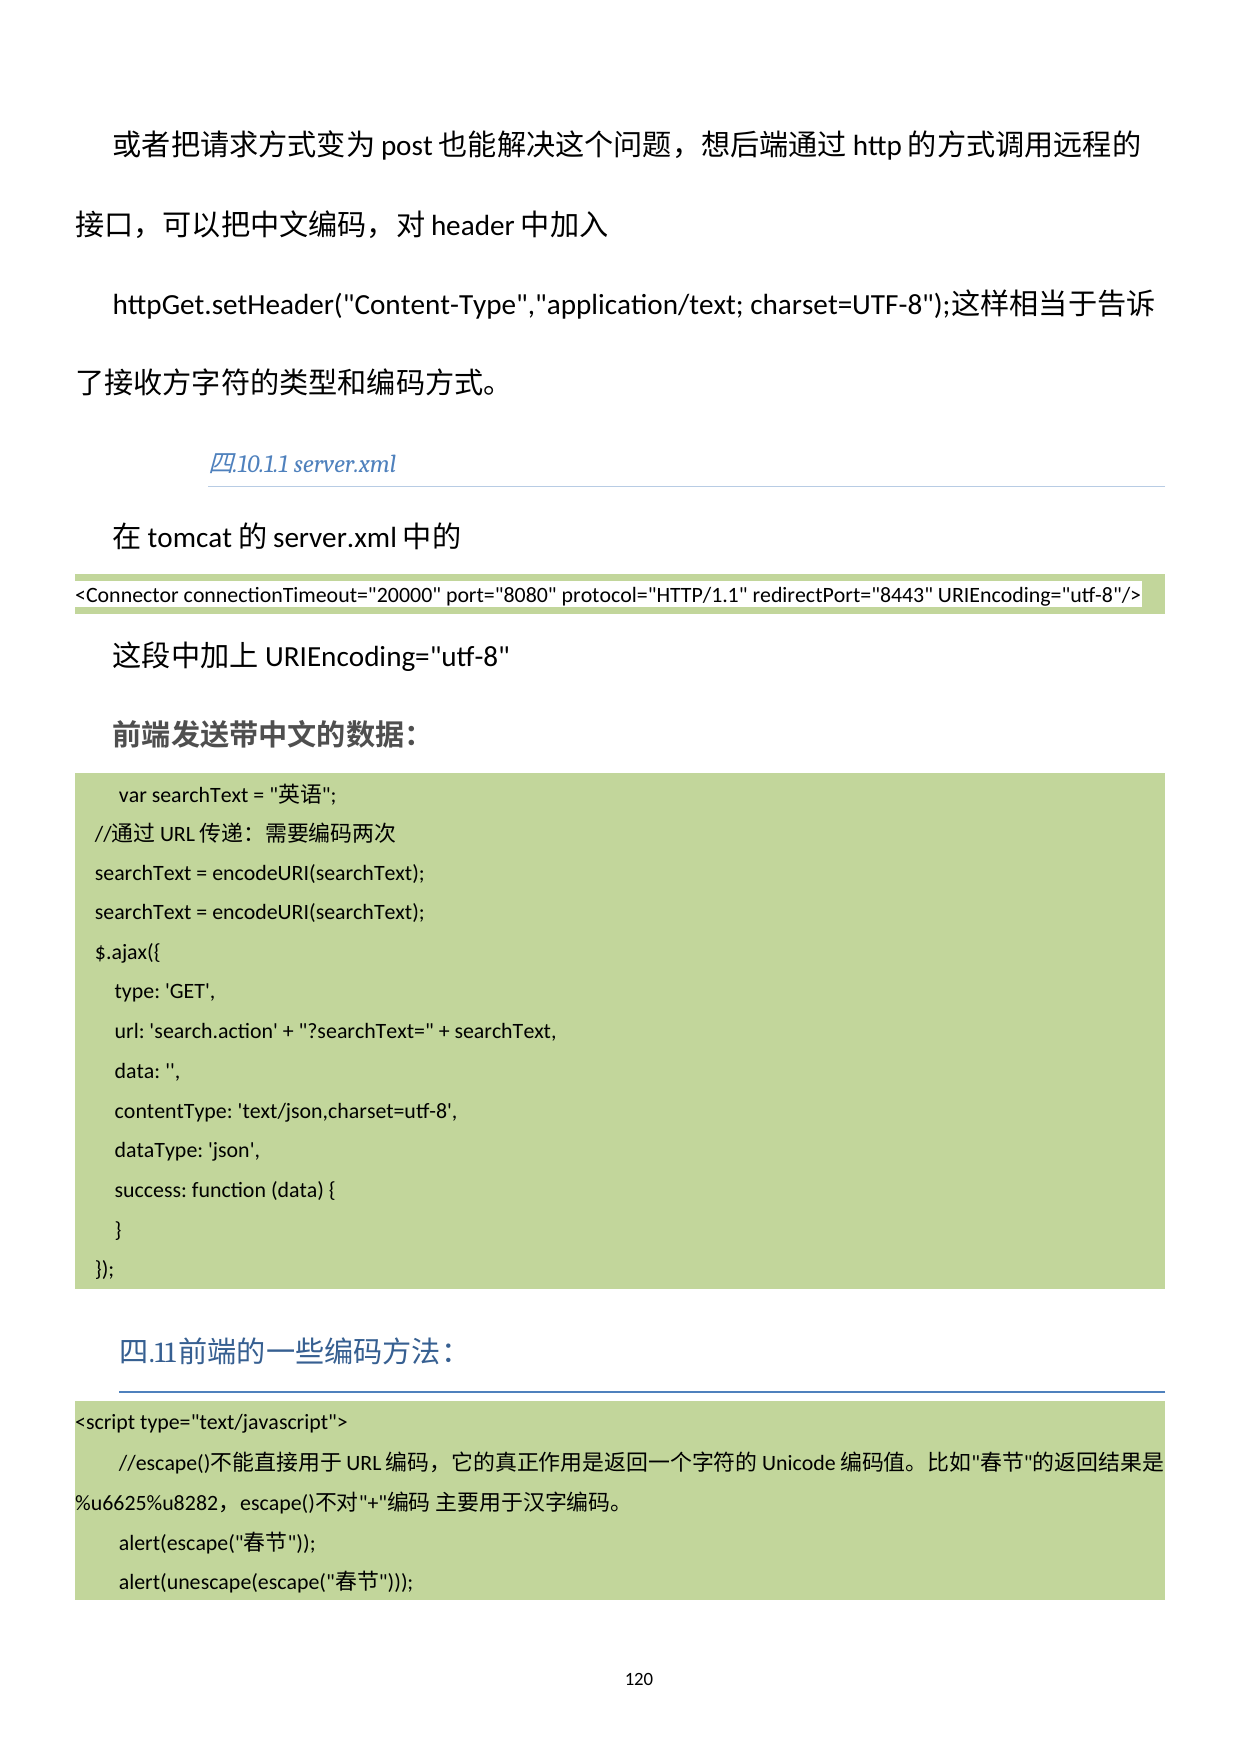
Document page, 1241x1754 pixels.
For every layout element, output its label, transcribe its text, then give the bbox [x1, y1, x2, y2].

text 在tomcat的server.xml中的 [75, 495, 1165, 574]
text contentType: 'text/json,charset=utf-8', [75, 1090, 1165, 1130]
text 前端发送带中文的数据： [75, 693, 1165, 773]
text url: 'search.action' + "?searchText=" + searchText, [75, 1011, 1165, 1051]
text searchText = encodeURI(searchText); [75, 852, 1165, 892]
text searchText = encodeURI(searchText); [75, 892, 1165, 932]
text //escape()不能直接用于URL编码，它的真正作用是返回一个字符的Unicode编码值。比如"春节"的返回结果是%u6625%u8282，escape()不对"+"编码 主要用于汉字编码。 [75, 1441, 1165, 1521]
subtitle server.xml [208, 442, 1165, 486]
text alert(unescape(escape("春节"))); [75, 1560, 1165, 1600]
text alert(escape("春节")); [75, 1521, 1165, 1560]
text //通过URL传递：需要编码两次 [75, 812, 1165, 852]
text 或者把请求方式变为post也能解决这个问题，想后端通过http的方式调用远程的接口，可以把中文编码，对header中加入 [75, 103, 1165, 262]
text dataType: 'json', [75, 1130, 1165, 1170]
text type: 'GET', [75, 971, 1165, 1011]
text data: '', [75, 1051, 1165, 1090]
text } [75, 1209, 1165, 1249]
text 这段中加上 URIEncoding="utf-8" [75, 614, 1165, 693]
text success: function (data) { [75, 1170, 1165, 1209]
text httpGet.setHeader("Content-Type","application/text; charset=UTF-8");这样相当于告诉了接收方字符的类型和编码方式。 [75, 262, 1165, 421]
subtitle 前端的一些编码方法： [119, 1309, 1165, 1391]
text }); [75, 1249, 1165, 1289]
text <Connector connectionTimeout="20000" port="8080" protocol="HTTP/1.1" redirectPort="8443" URIEncoding="utf-8"/> [75, 574, 1165, 614]
text var searchText = "英语"; [75, 773, 1165, 812]
text <script type="text/javascript"> [75, 1401, 1165, 1441]
text $.ajax({ [75, 932, 1165, 971]
